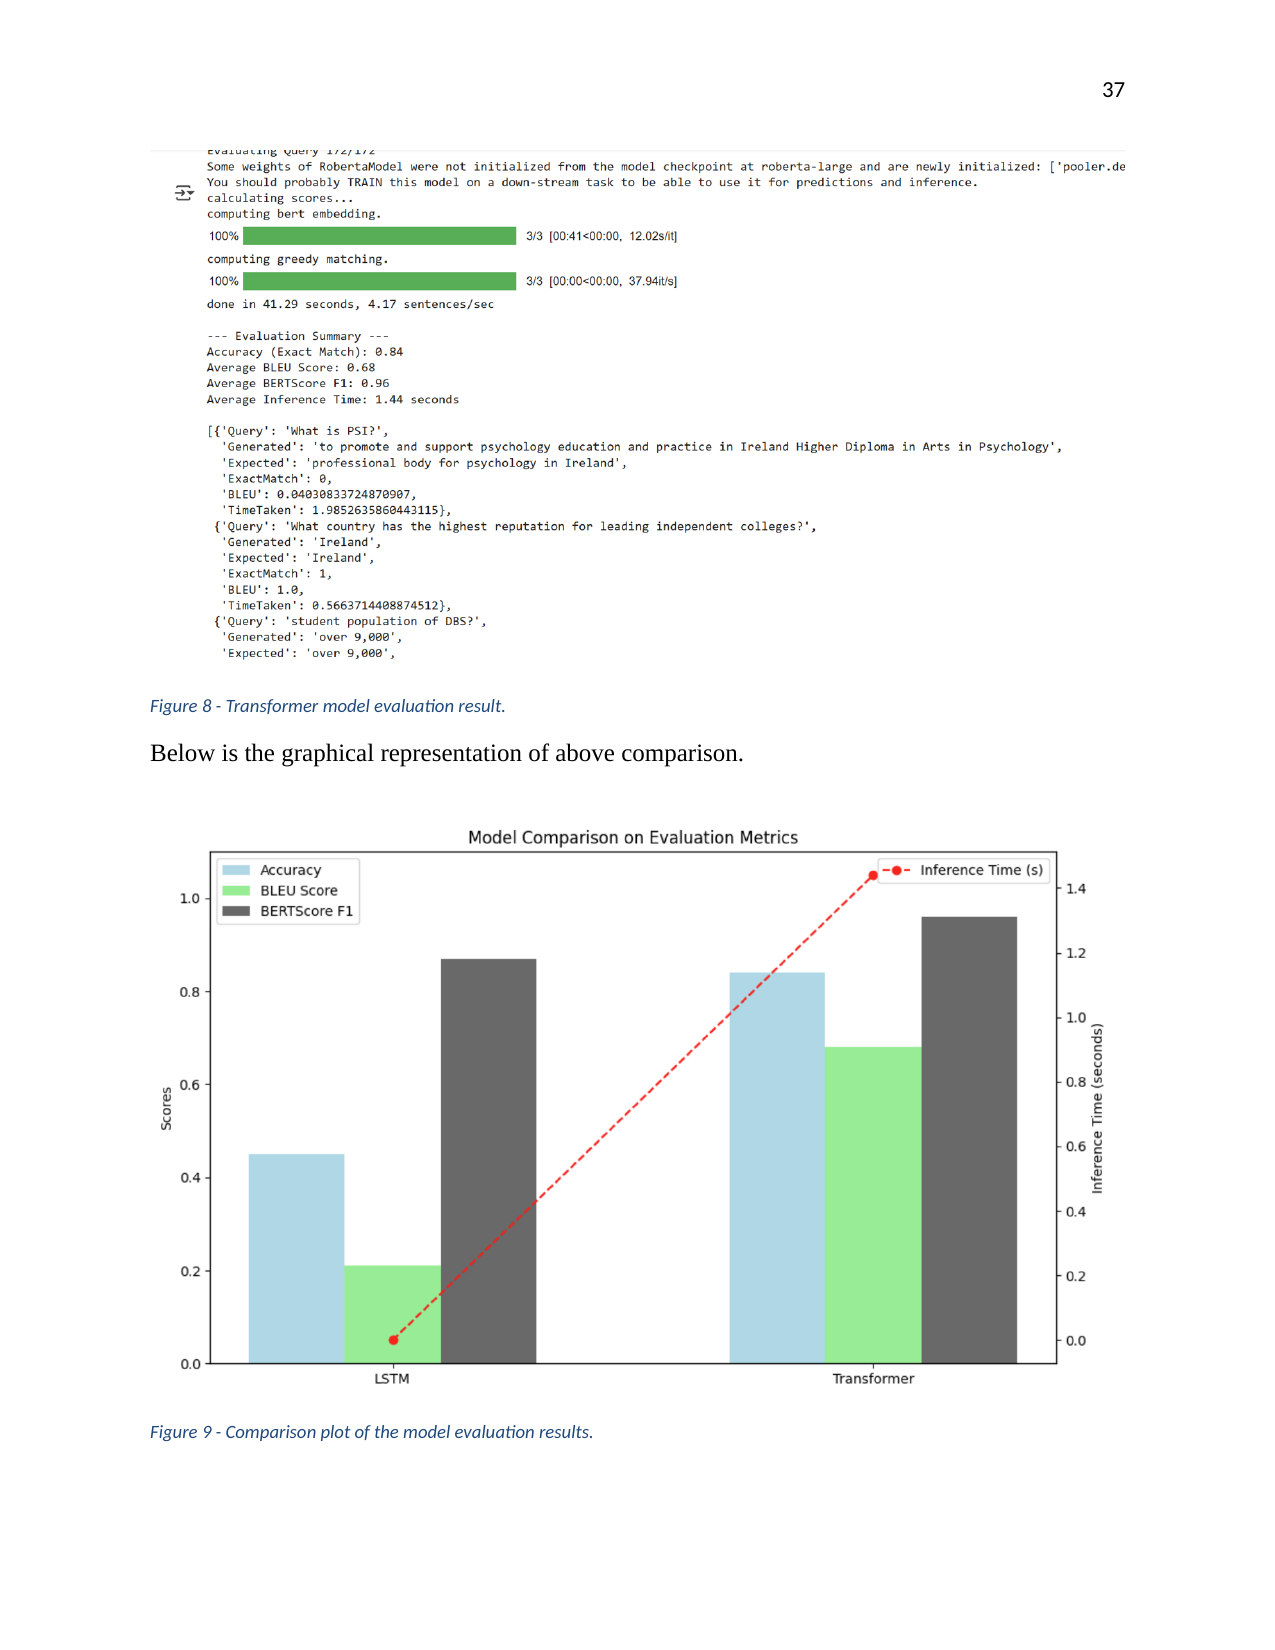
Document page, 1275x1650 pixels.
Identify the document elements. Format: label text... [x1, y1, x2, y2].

text Figure - Transformer model evaluation result. [150, 694, 1125, 717]
text Figure - Comparison plot of the model evaluation results. [150, 1420, 1125, 1443]
picture [150, 816, 1125, 1396]
picture [150, 150, 1125, 670]
text Below is the graphical representation of above comparison. [150, 738, 1125, 767]
